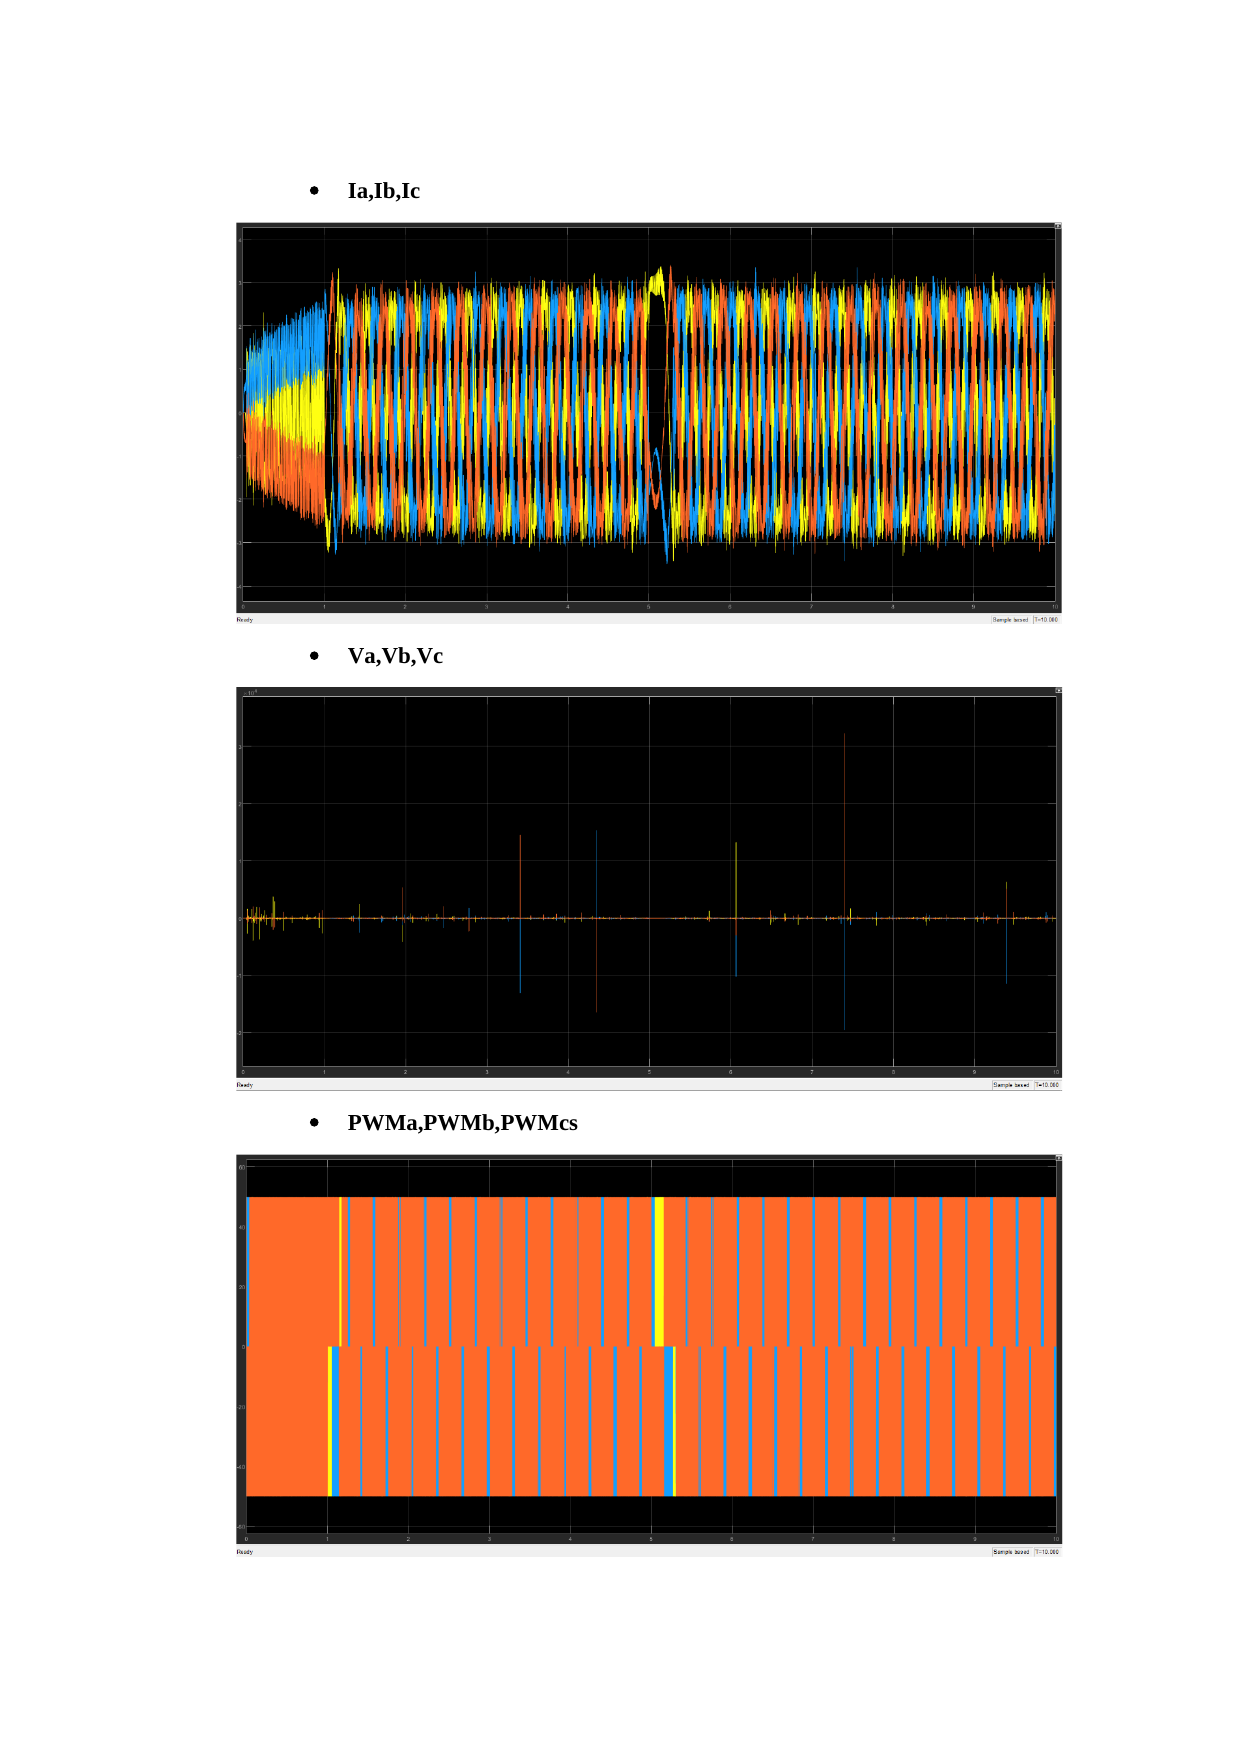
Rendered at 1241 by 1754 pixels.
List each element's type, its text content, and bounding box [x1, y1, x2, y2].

list Ia,Ib,Ic [310, 177, 1063, 203]
list Va,Vb,Vc [310, 642, 1063, 669]
list PWMa,PWMb,PWMcs [310, 1109, 1063, 1135]
picture [236, 687, 1063, 1091]
picture [236, 222, 1062, 624]
picture [236, 1154, 1063, 1557]
